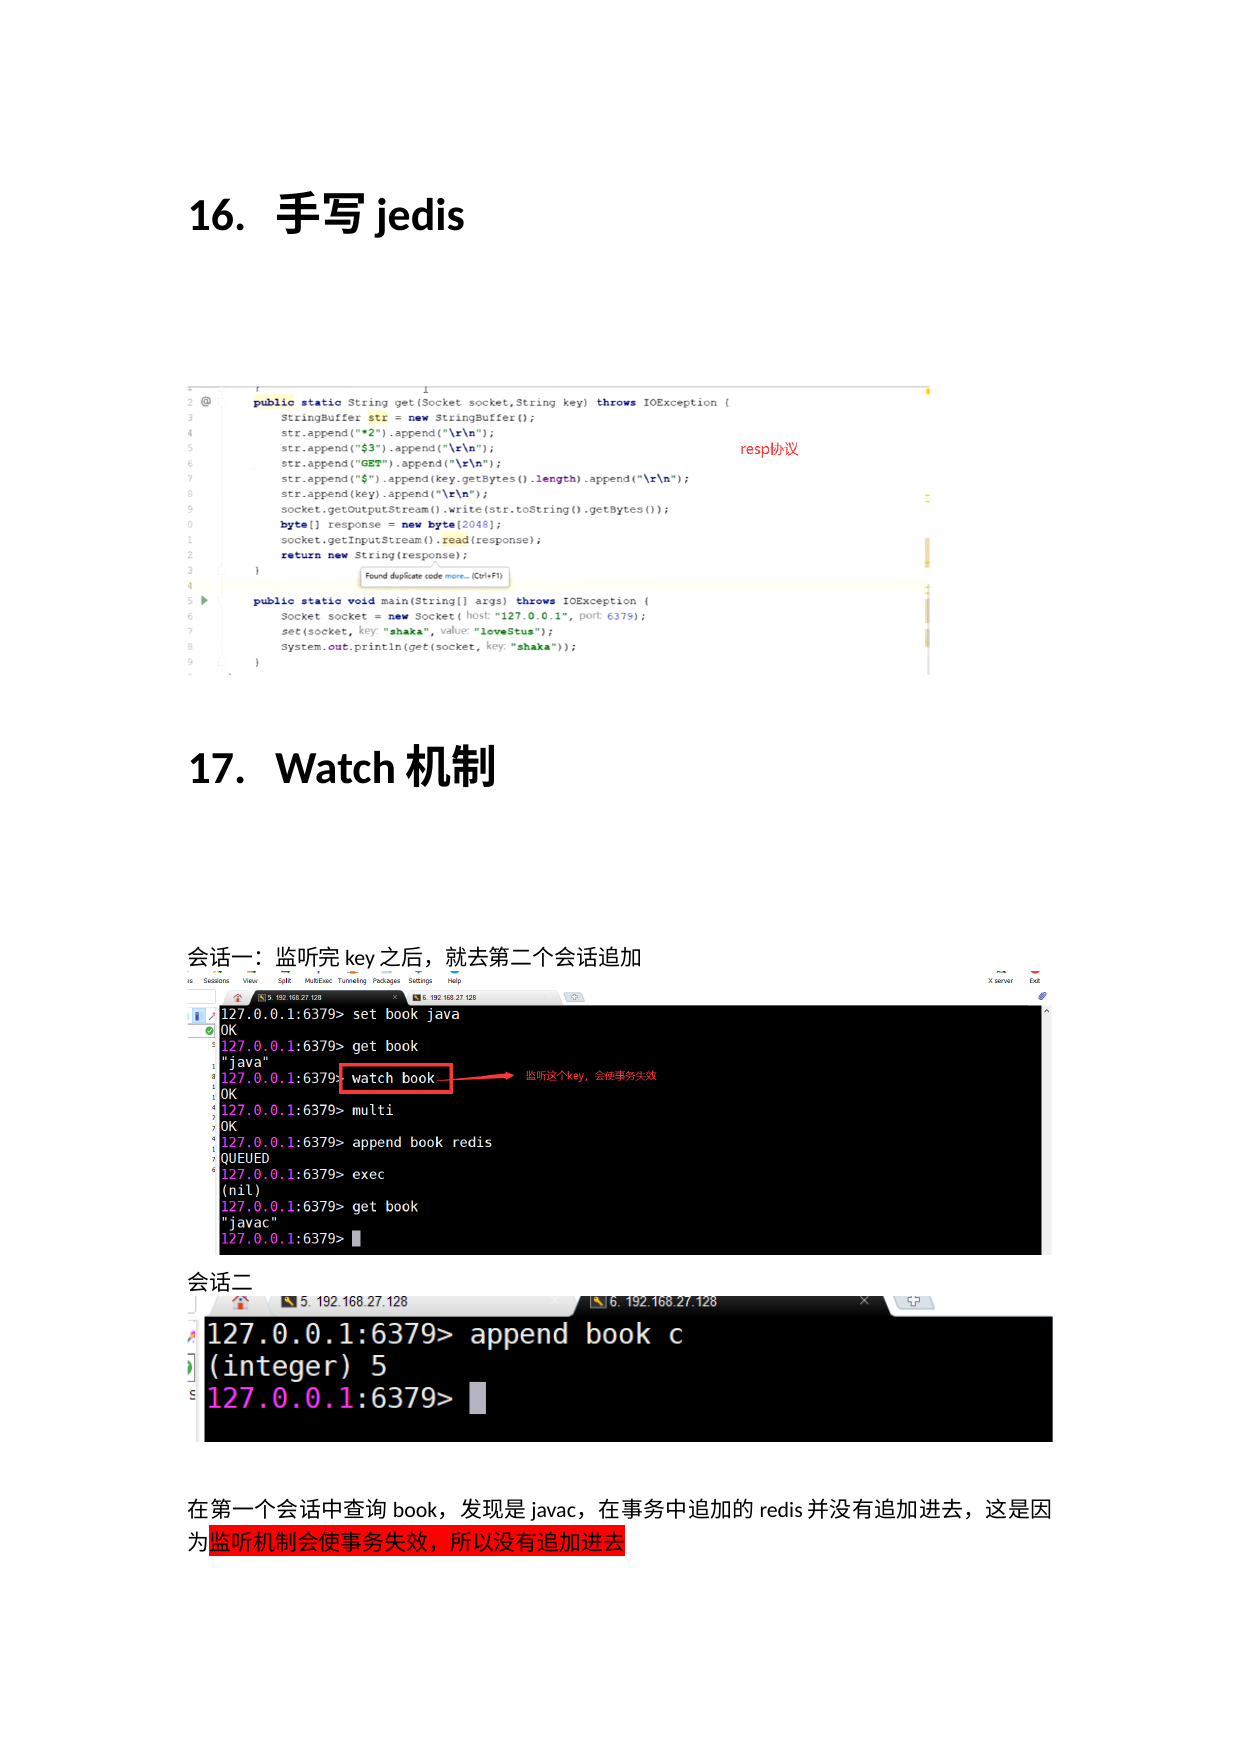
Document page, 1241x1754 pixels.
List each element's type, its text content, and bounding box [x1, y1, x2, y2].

text 在第一个会话中查询book，发现是javac，在事务中追加的redis并没有追加进去，这是因为监听机制会使事务失效，所以没有追加进去 [187, 1492, 1053, 1557]
subtitle 手写jedis [187, 162, 1053, 259]
subtitle Watch机制 [187, 714, 1053, 812]
picture [187, 386, 930, 675]
text 会话一：监听完key之后，就去第二个会话追加 [187, 939, 1053, 972]
text 会话二 [187, 1264, 1053, 1296]
picture [187, 1296, 1053, 1442]
picture [187, 971, 1052, 1255]
